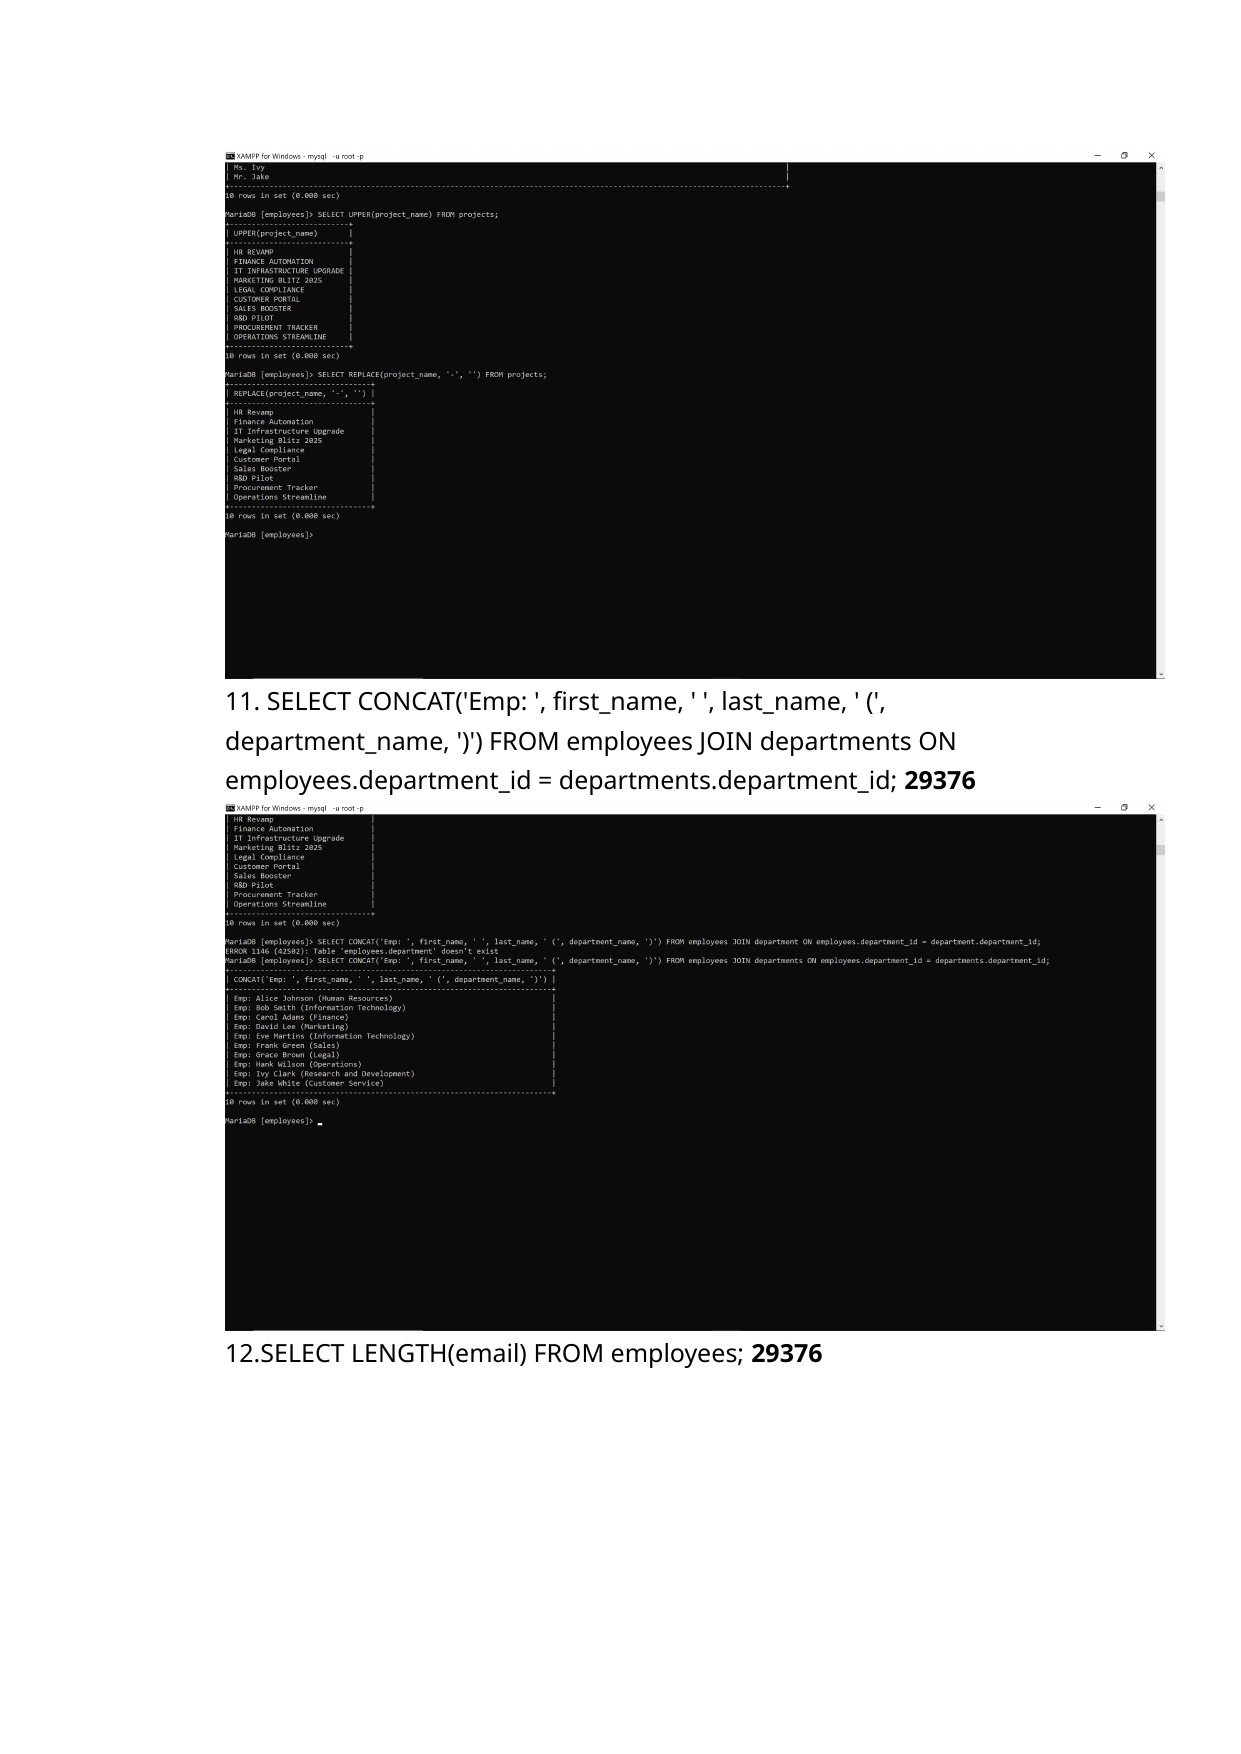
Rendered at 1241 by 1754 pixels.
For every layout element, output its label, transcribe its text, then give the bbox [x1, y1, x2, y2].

list 12.SELECT LENGTH(email) FROM employees; 29376 [225, 1335, 1090, 1369]
picture [225, 150, 1166, 679]
picture [225, 801, 1166, 1331]
list 11. SELECT CONCAT('Emp: ', first_name, ' ', last_name, ' (', department_name, ')') FROM employees JOIN departments ON employees.department_id = departments.department_id; 29376 [225, 684, 1090, 796]
